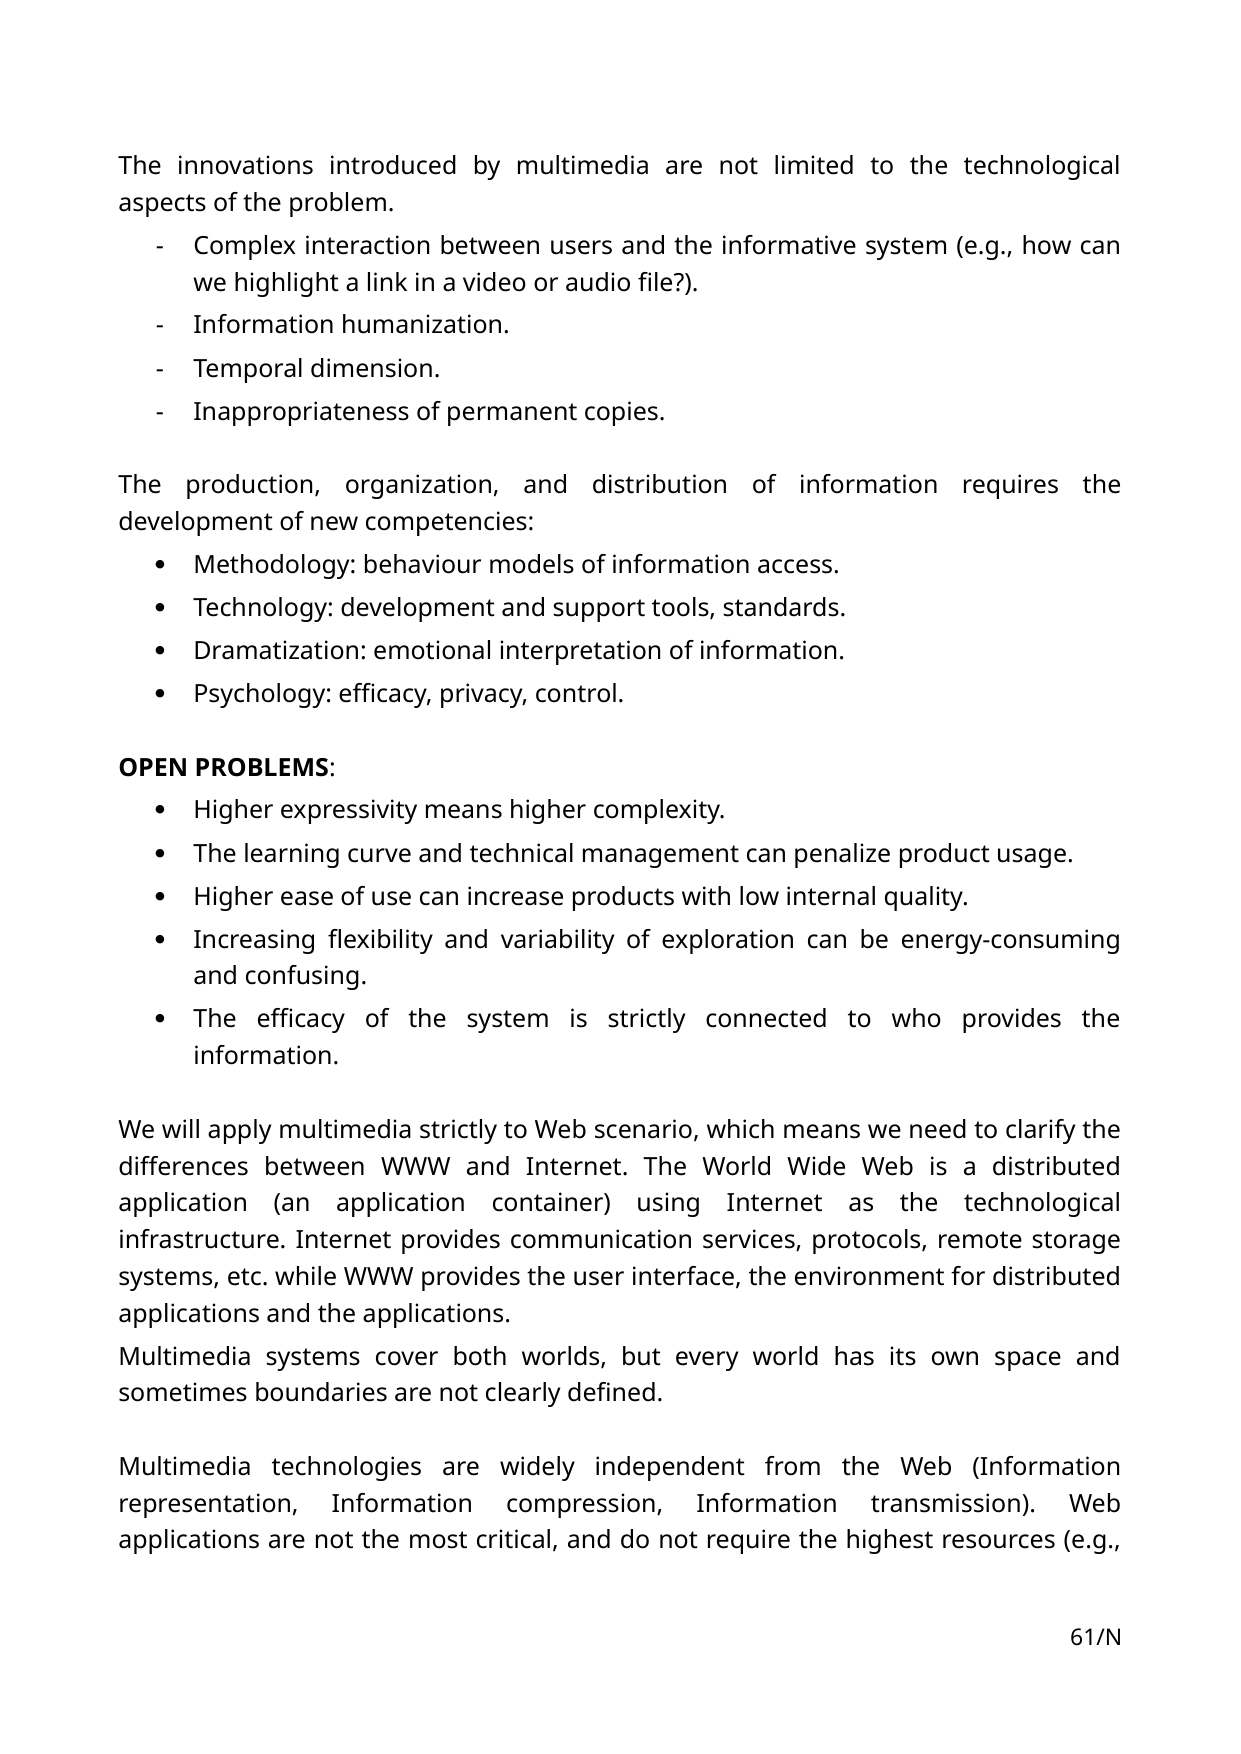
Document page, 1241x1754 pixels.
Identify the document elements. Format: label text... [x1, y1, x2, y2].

list Temporal dimension. [156, 350, 1122, 384]
list Technology: development and support tools, standards. [156, 589, 1122, 624]
text OPEN PROBLEMS: [118, 749, 1122, 783]
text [118, 1448, 1122, 1556]
text We will apply multimedia strictly to Web scenario, which means we need to clarify the differences between WWW and Internet. The World Wide Web is a distributed application (an application container) using Internet as the technological infrastructure. Internet provides communication services, protocols, remote storage systems, etc. while WWW provides the user interface, the environment for distributed applications and the applications. [118, 1111, 1122, 1329]
text Multimedia systems cover both worlds, but every world has its own space and sometimes boundaries are not clearly defined. [118, 1338, 1122, 1409]
list Psychology: efficacy, privacy, control. [156, 676, 1122, 710]
list The learning curve and technical management can penalize product usage. [156, 835, 1122, 869]
list Dramatization: emotional interpretation of information. [156, 633, 1122, 667]
list Higher expressivity means higher complexity. [156, 792, 1122, 826]
text The production, organization, and distribution of information requires the development of new competencies: [118, 467, 1122, 538]
list Inappropriateness of permanent copies. [156, 393, 1122, 427]
list Increasing flexibility and variability of exploration can be energy-consuming and confusing. [156, 921, 1122, 992]
list Information humanization. [156, 307, 1122, 341]
list Complex interaction between users and the informative system (e.g., how can we highlight a link in a video or audio file?). [156, 227, 1122, 298]
list Methodology: behaviour models of information access. [156, 547, 1122, 581]
text The innovations introduced by multimedia are not limited to the technological aspects of the problem. [118, 148, 1122, 218]
list Higher ease of use can increase products with low internal quality. [156, 878, 1122, 912]
list The efficacy of the system is strictly connected to who provides the information. [156, 1001, 1122, 1072]
